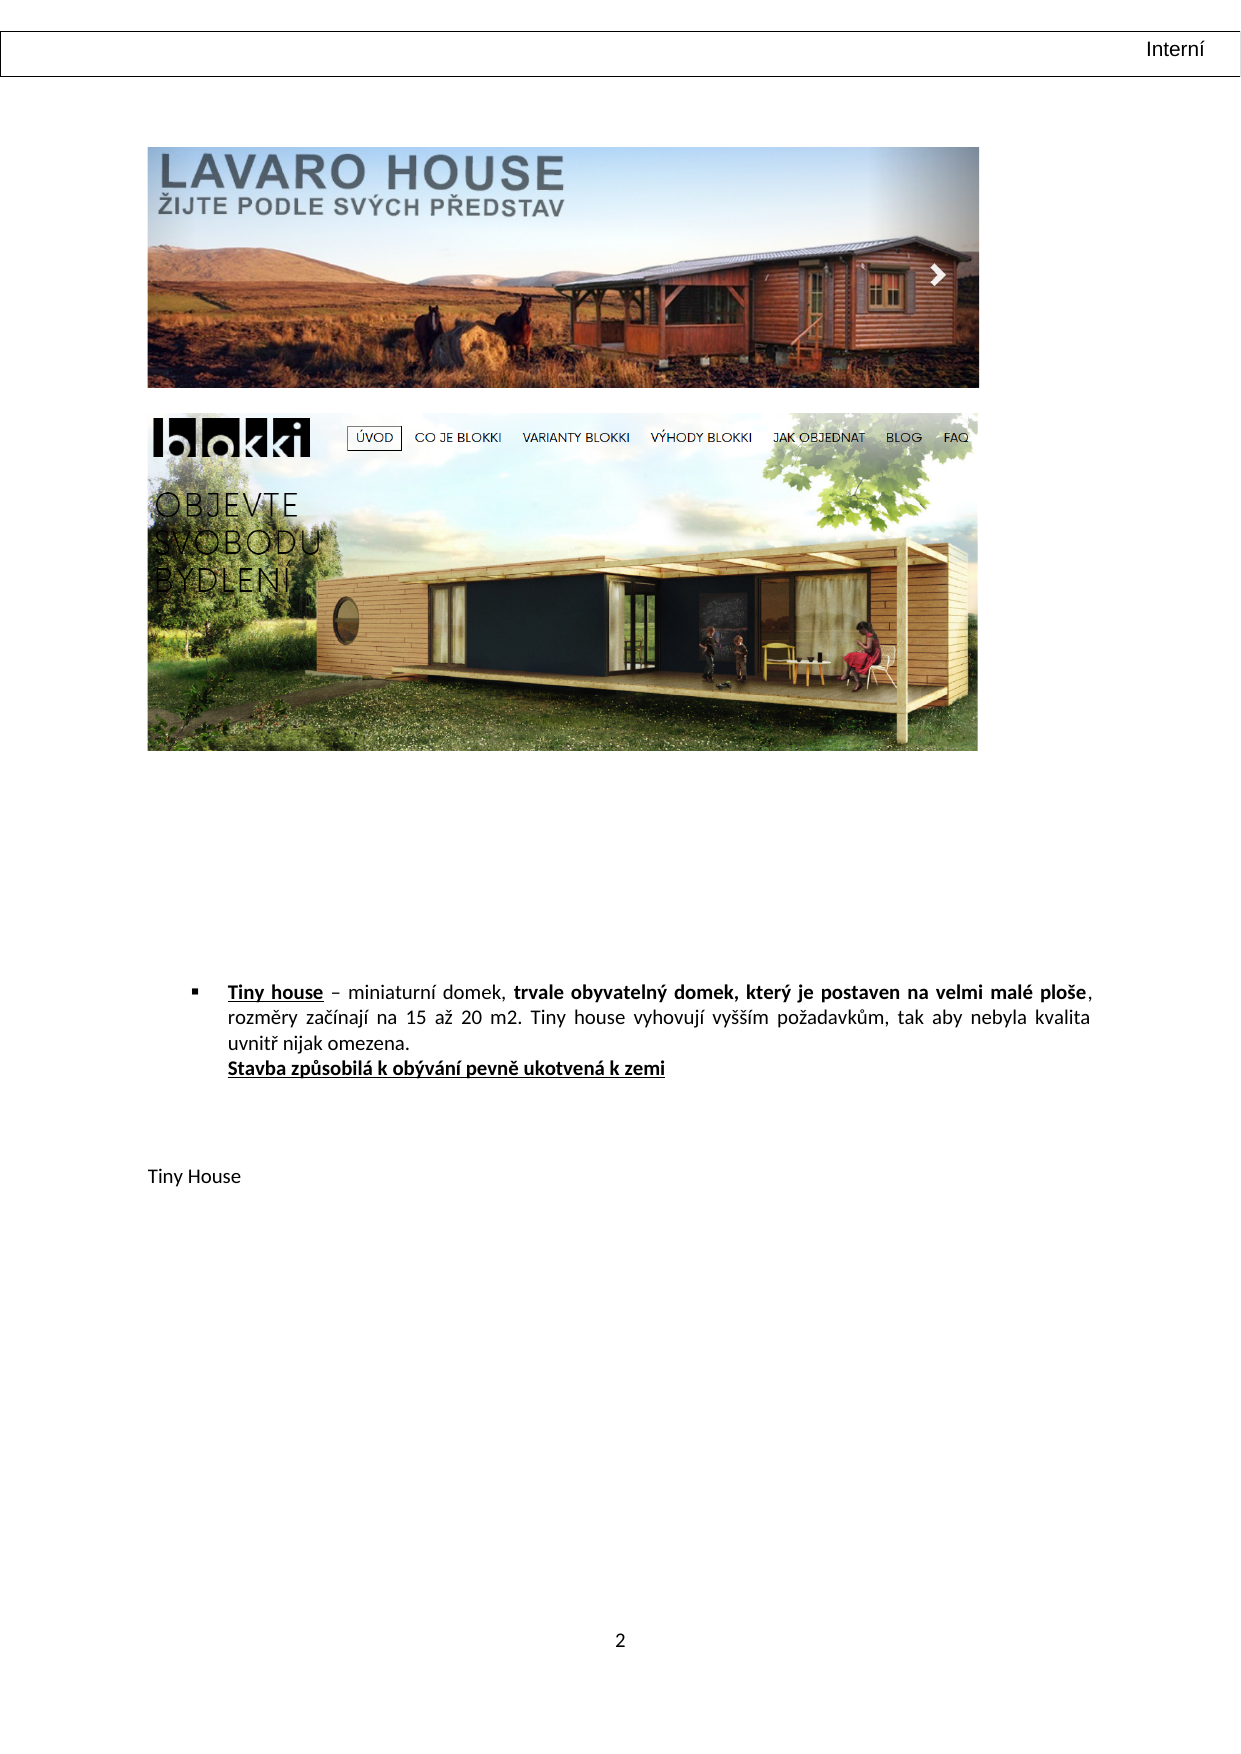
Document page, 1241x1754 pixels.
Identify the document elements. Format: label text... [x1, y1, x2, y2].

picture [147, 147, 980, 388]
list Tiny house – miniaturní domek, trvale obyvatelný domek, který je postaven na velmi malé ploše, rozměry začínají na 15 až 20 m2. Tiny house vyhovují vyšším požadavkům, tak aby nebyla kvalita uvnitř nijak omezena. [190, 979, 1093, 1055]
picture [147, 413, 978, 751]
text Tiny House [148, 1163, 1093, 1188]
list Stavba způsobilá k obývání pevně ukotvená k zemi [228, 1055, 1093, 1081]
